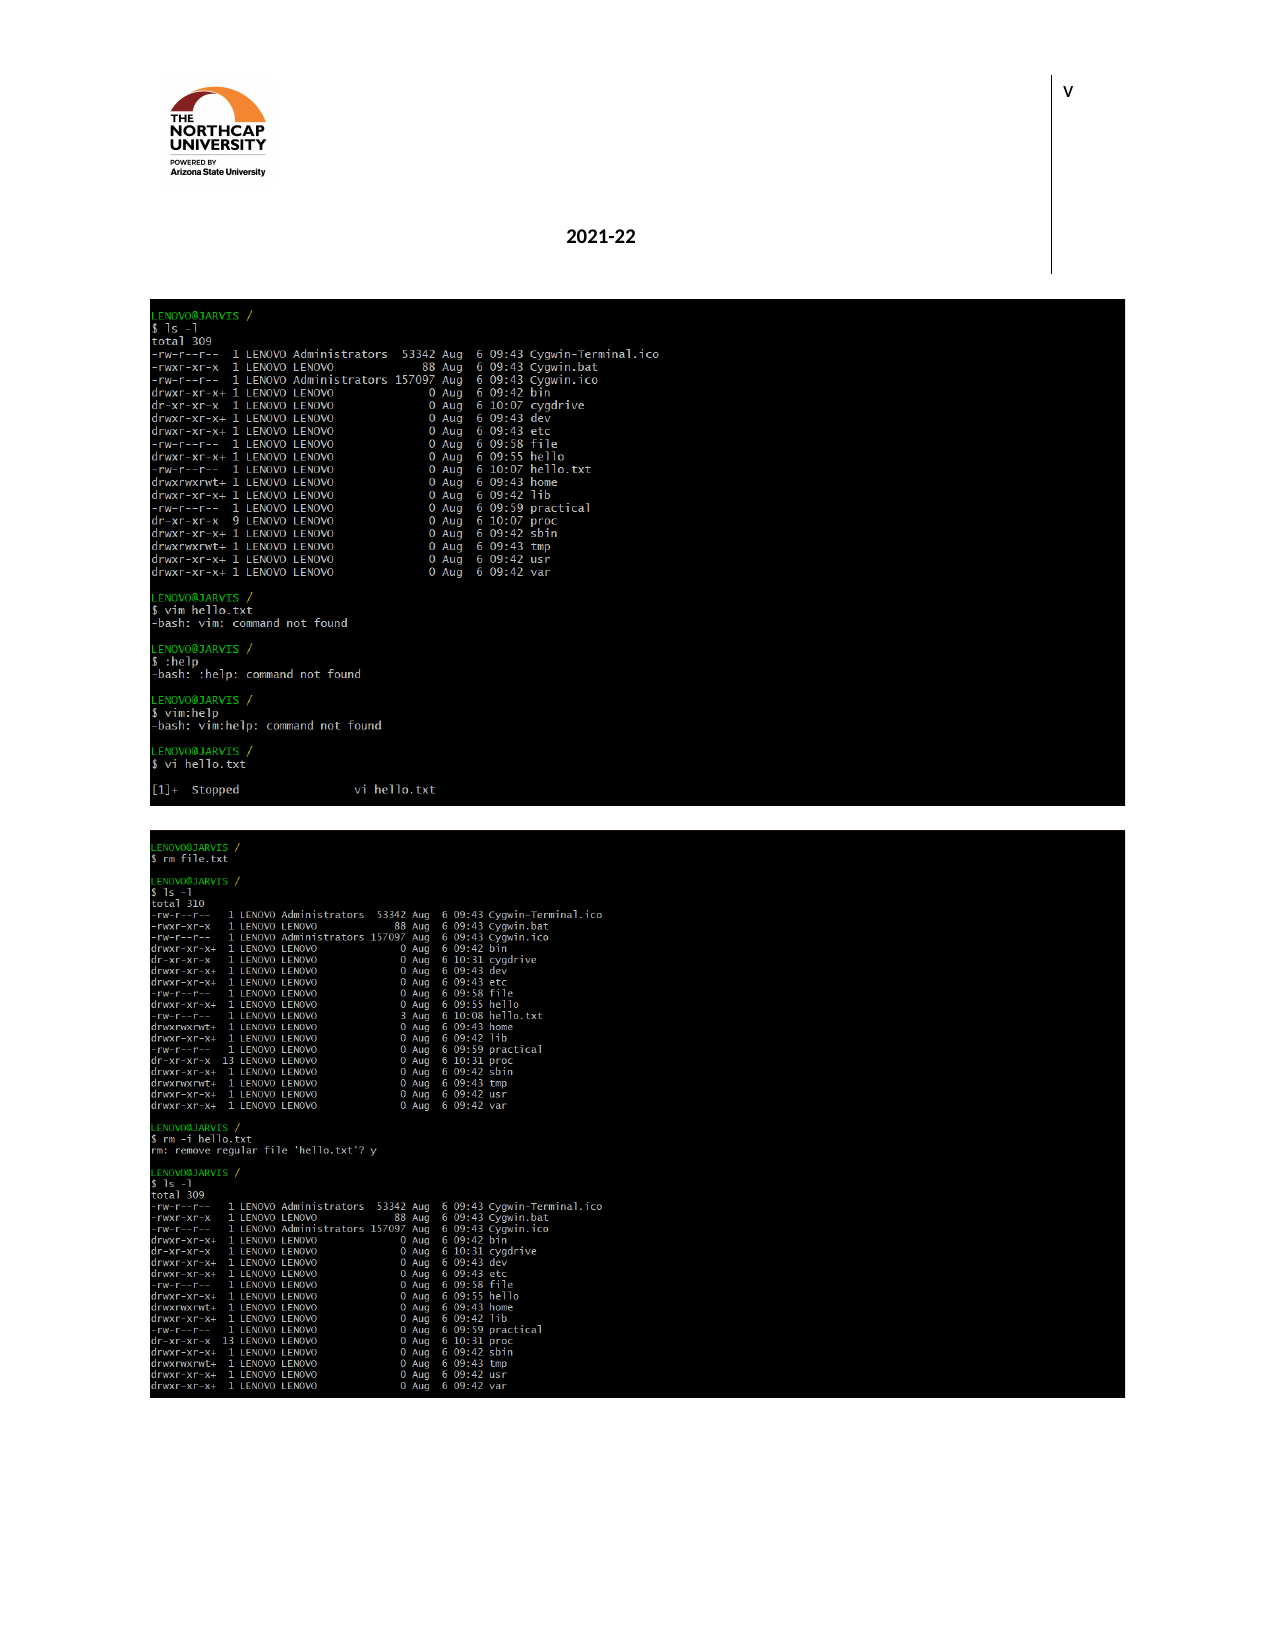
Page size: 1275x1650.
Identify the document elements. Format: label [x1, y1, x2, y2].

picture [150, 299, 1125, 806]
picture [150, 830, 1125, 1398]
picture [161, 75, 276, 189]
